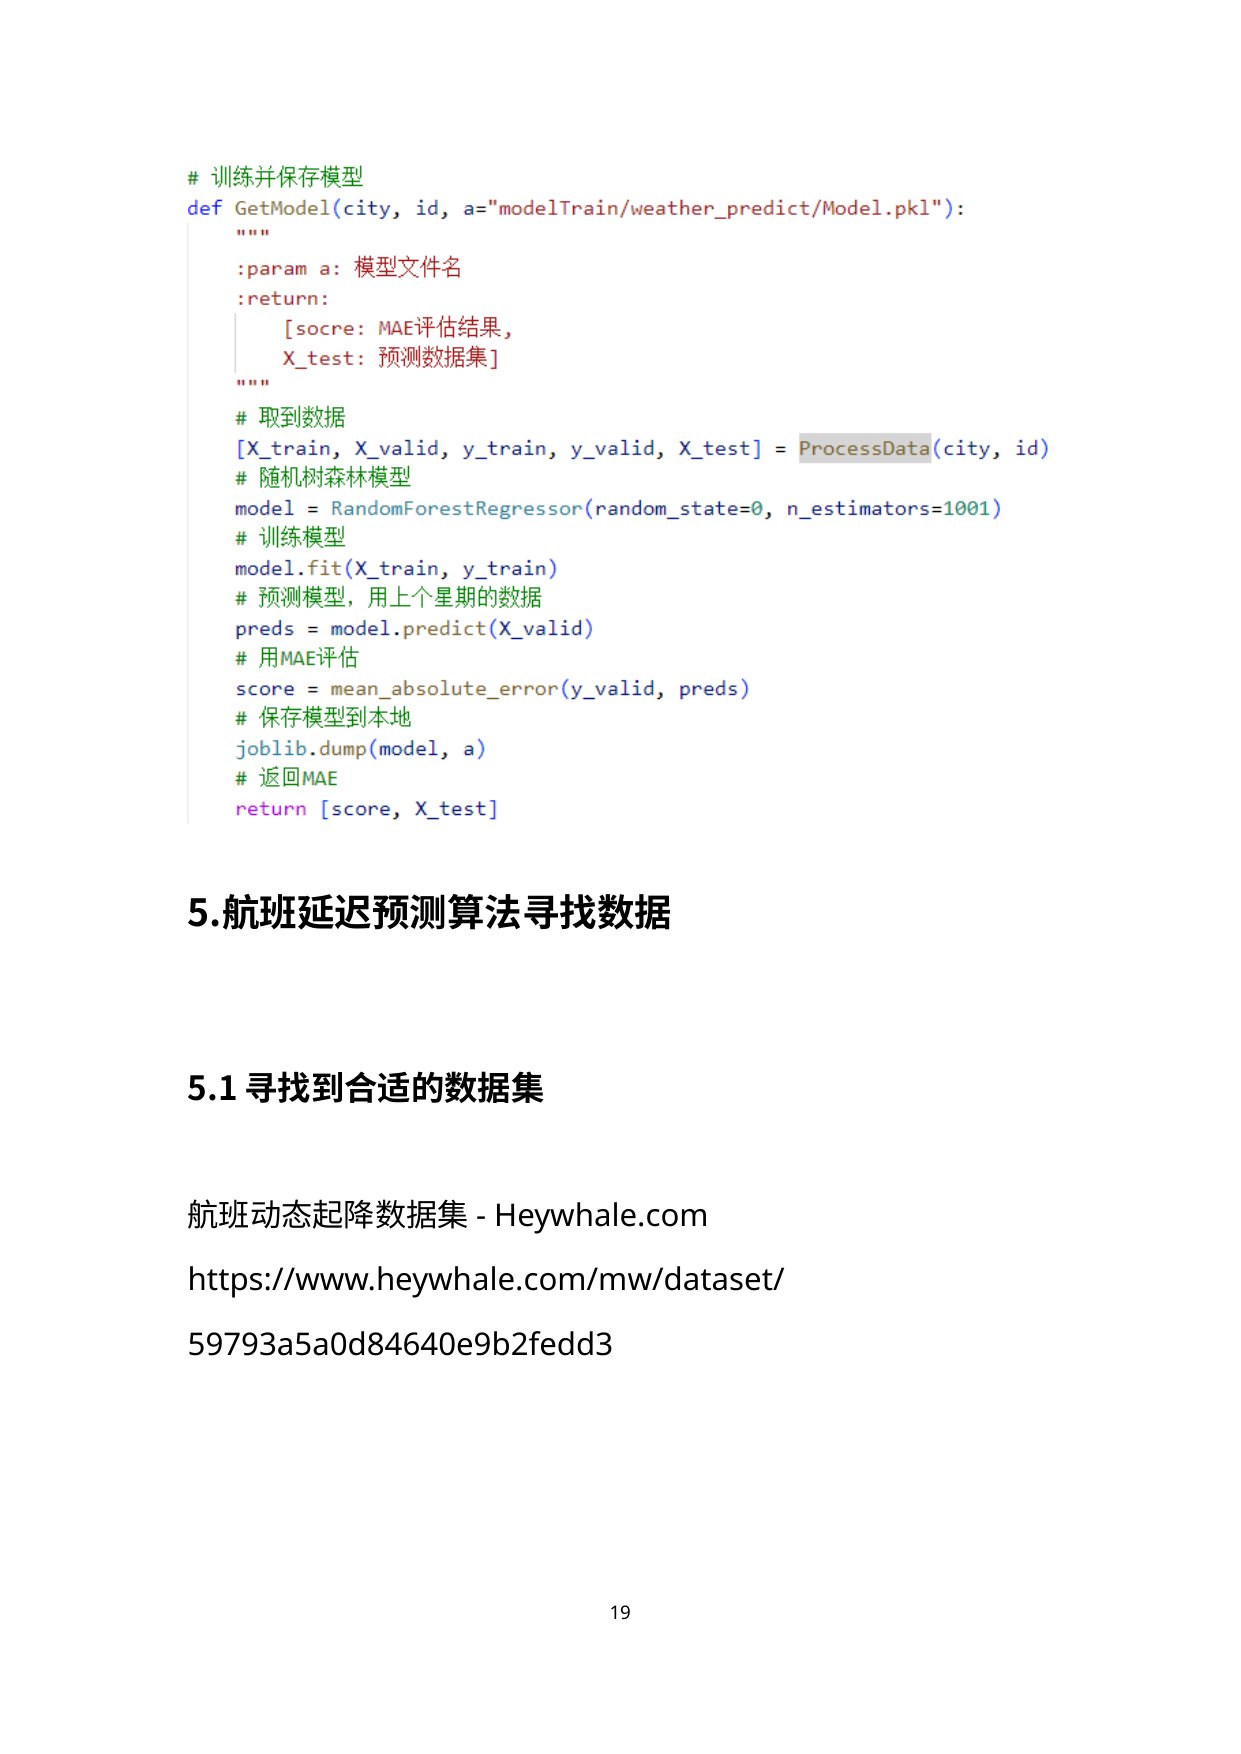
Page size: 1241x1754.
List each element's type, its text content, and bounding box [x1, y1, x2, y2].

picture [187, 159, 1053, 829]
text https://www.heywhale.com/mw/dataset/59793a5a0d84640e9b2fedd3 [187, 1246, 1053, 1376]
subtitle 5.1寻找到合适的数据集 [187, 1053, 1053, 1118]
subtitle 5.航班延迟预测算法寻找数据 [187, 878, 1053, 943]
text 航班动态起降数据集 - Heywhale.com [187, 1181, 1053, 1246]
